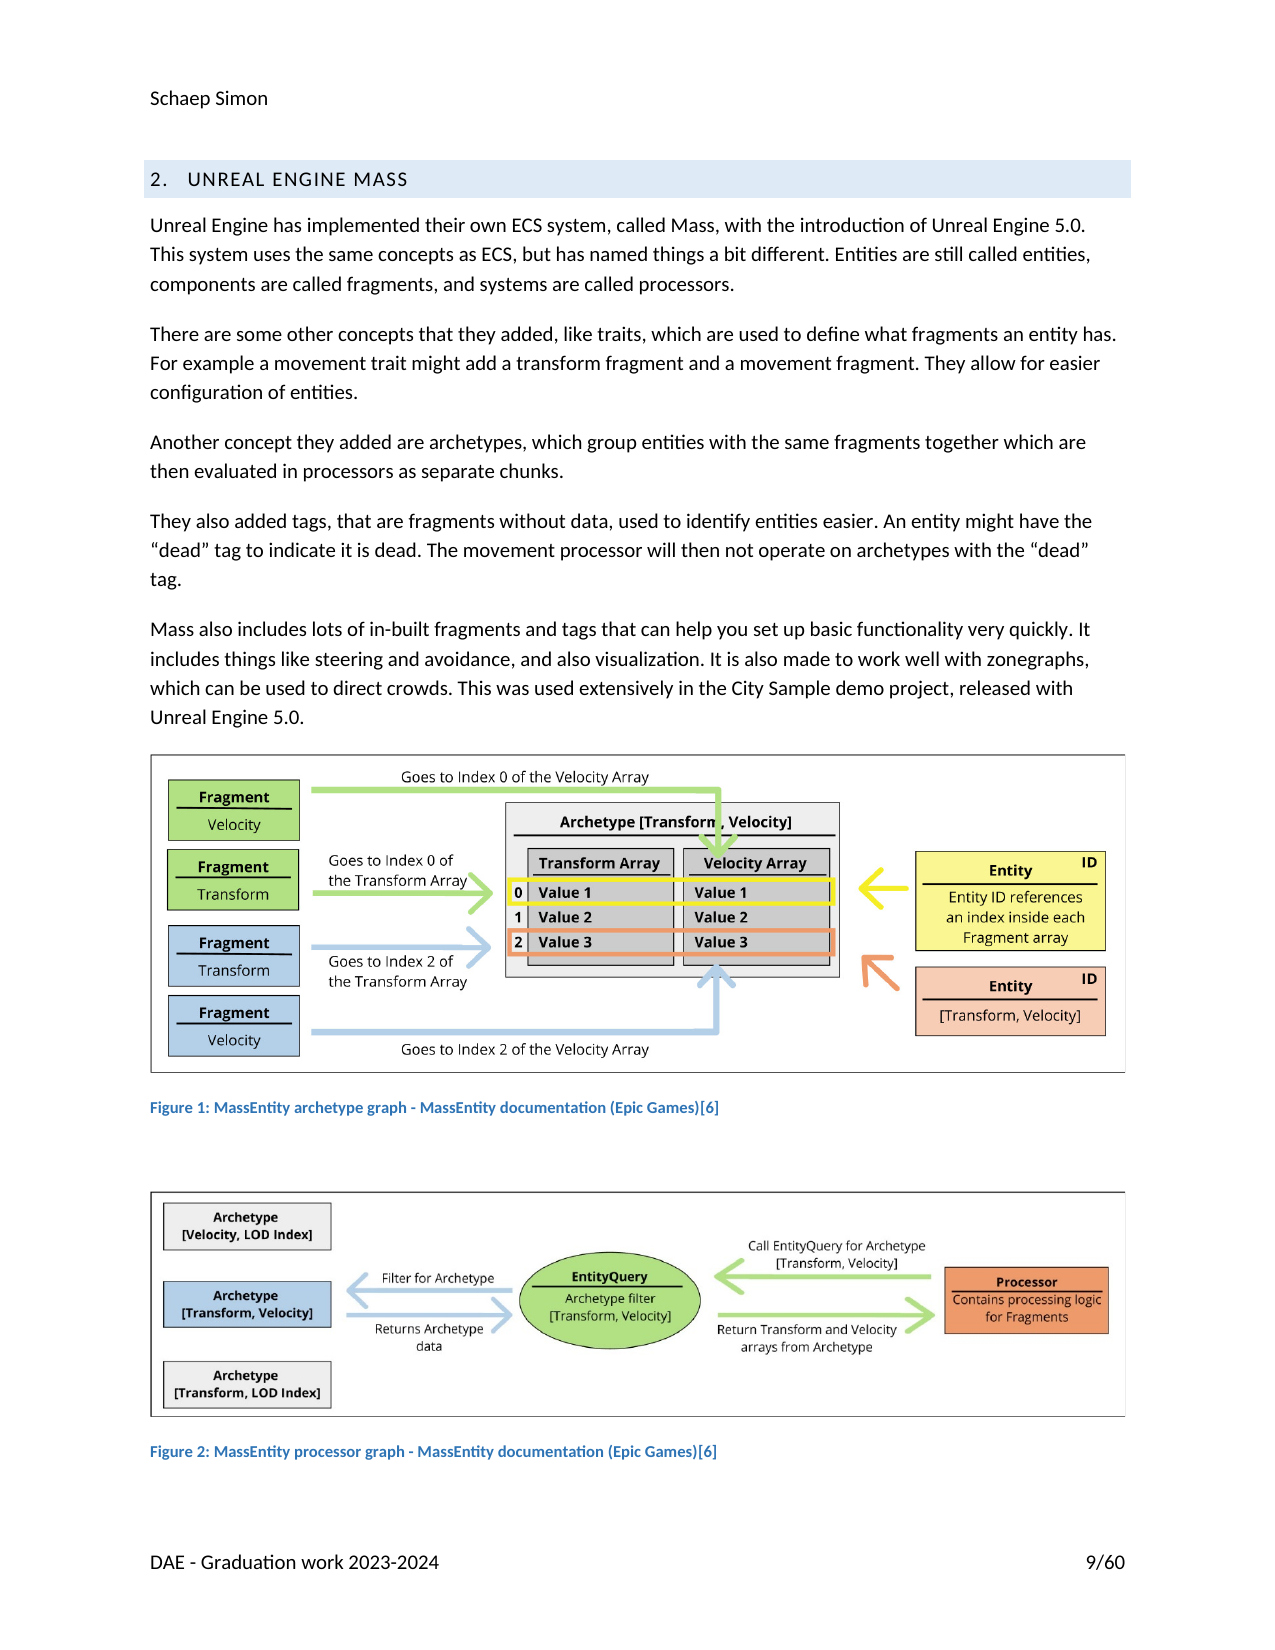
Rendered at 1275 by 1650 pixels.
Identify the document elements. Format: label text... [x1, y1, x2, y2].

text Another concept they added are archetypes, which group entities with the same fragments together which are then evaluated in processors as separate chunks. [150, 429, 1125, 484]
picture [150, 754, 1125, 1073]
text Unreal Engine has implemented their own ECS system, called Mass, with the introduction of Unreal Engine 5.0. This system uses the same concepts as ECS, but has named things a bit different. Entities are still called entities, components are called fragments, and systems are called processors. [150, 212, 1125, 296]
text They also added tags, that are fragments without data, used to identify entities easier. An entity might have the “dead” tag to indicate it is dead. The movement processor will then not operate on archetypes with the “dead” tag. [150, 508, 1125, 592]
picture [150, 1191, 1125, 1417]
text Mass also includes lots of in-built fragments and tags that can help you set up basic functionality very quickly. It includes things like steering and avoidance, and also visualization. It is also made to work well with zonegraphs, which can be used to direct crowds. This was used extensively in the City Sample demo project, released with Unreal Engine 5.0. [150, 617, 1125, 729]
subtitle Unreal Engine Mass [150, 167, 1125, 192]
text There are some other concepts that they added, like traits, which are used to define what fragments an entity has. For example a movement trait might add a transform fragment and a movement fragment. They allow for easier configuration of entities. [150, 321, 1125, 404]
